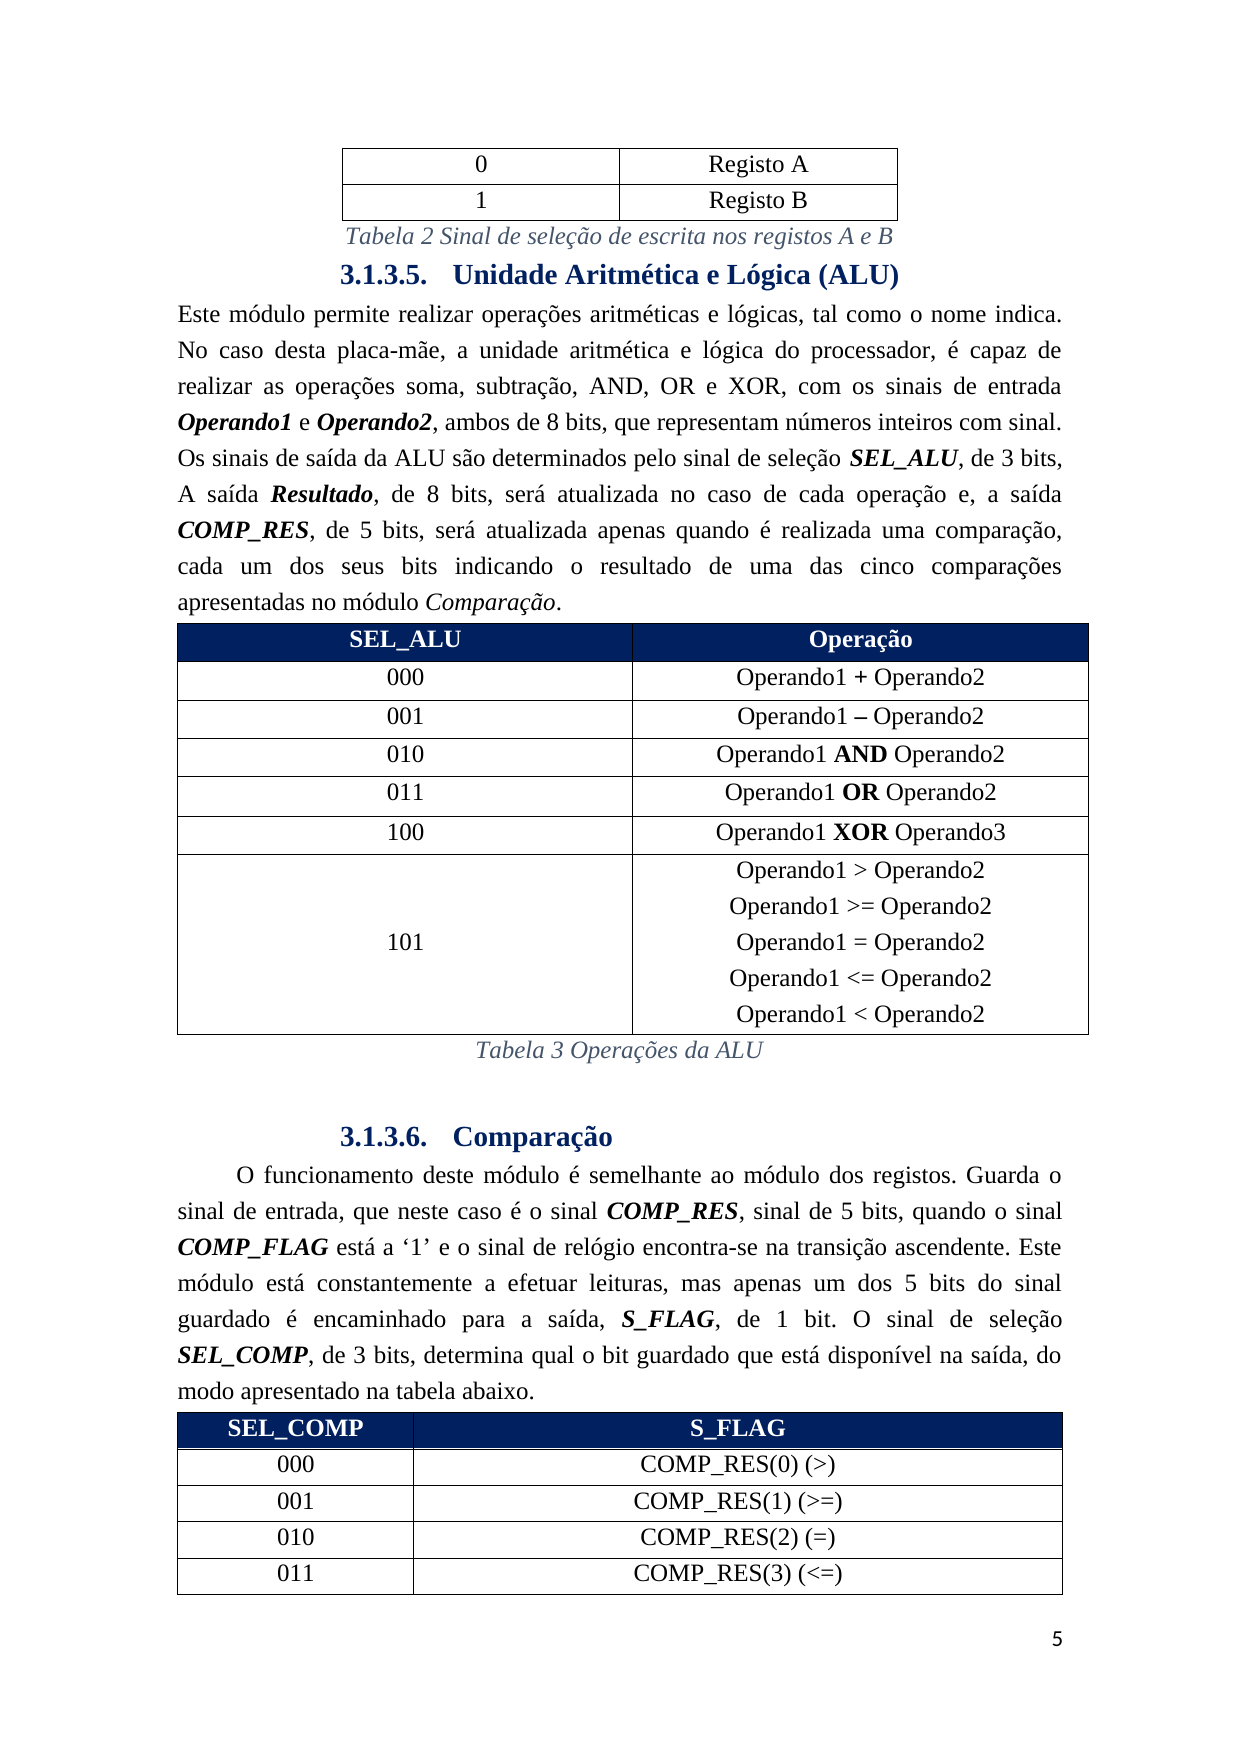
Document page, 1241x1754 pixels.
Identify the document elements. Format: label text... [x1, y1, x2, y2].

table_cell COMP_RES(3) (<=) [414, 1559, 1062, 1594]
table_header Operação [633, 624, 1088, 661]
table_cell 010 [178, 1522, 413, 1557]
table_cell Operando1 AND Operando2 [633, 739, 1088, 776]
table_cell 000 [178, 1450, 413, 1485]
list Comparação [340, 1119, 1063, 1152]
table_cell Operando1 – Operando2 [633, 701, 1088, 738]
text O funcionamento deste módulo é semelhante ao módulo dos registos. Guarda o sinal de entrada, que neste caso é o sinal COMP_RES, sinal de 5 bits, quando o sinal COMP_FLAG está a ‘1’ e o sinal de relógio encontra-se na transição ascendente. Este módulo está constantemente a efetuar leituras, mas apenas um dos 5 bits do sinal guardado é encaminhado para a saída, S_FLAG, de 1 bit. O sinal de seleção SEL_COMP, de 3 bits, determina qual o bit guardado que está disponível na saída, do modo apresentado na tabela abaixo. [177, 1161, 1063, 1405]
table_cell Operando1 OR Operando2 [633, 777, 1088, 816]
text Tabela 3 Operações da ALU [177, 1035, 1063, 1064]
table_cell 100 [178, 817, 632, 854]
table_cell 011 [178, 1559, 413, 1594]
table_cell Operando1 XOR Operando3 [633, 817, 1088, 854]
table_cell COMP_RES(0) (>) [414, 1450, 1062, 1485]
table_header SEL_COMP [178, 1413, 413, 1448]
table_header S_FLAG [414, 1413, 1062, 1448]
table_cell 1 [343, 185, 619, 220]
table_cell 101 [178, 855, 632, 1034]
table_cell COMP_RES(2) (=) [414, 1522, 1062, 1557]
list Unidade Aritmética e Lógica (ALU) [340, 257, 1063, 291]
table_cell 0 [343, 149, 619, 184]
table_cell 010 [178, 739, 632, 776]
table_cell 001 [178, 1486, 413, 1521]
table_cell Registo A [620, 149, 897, 184]
table_cell Operando1 + Operando2 [633, 662, 1088, 700]
text Tabela 2 Sinal de seleção de escrita nos registos A e B [177, 221, 1063, 250]
table_cell Registo B [620, 185, 897, 220]
table_header SEL_ALU [178, 624, 632, 661]
table_cell 001 [178, 701, 632, 738]
table_cell 011 [178, 777, 632, 816]
table_cell 000 [178, 662, 632, 700]
table_cell COMP_RES(1) (>=) [414, 1486, 1062, 1521]
text Este módulo permite realizar operações aritméticas e lógicas, tal como o nome indica. No caso desta placa-mãe, a unidade aritmética e lógica do processador, é capaz de realizar as operações soma, subtração, AND, OR e XOR, com os sinais de entrada Operando1 e Operando2, ambos de 8 bits, que representam números inteiros com sinal. Os sinais de saída da ALU são determinados pelo sinal de seleção SEL_ALU, de 3 bits, A saída Resultado, de 8 bits, será atualizada no caso de cada operação e, a saída COMP_RES, de 5 bits, será atualizada apenas quando é realizada uma comparação, cada um dos seus bits indicando o resultado de uma das cinco comparações apresentadas no módulo Comparação. [177, 299, 1063, 615]
table_cell Operando1 > Operando2 Operando1 >= Operando2 Operando1 = Operando2 Operando1 <= Operando2 Operando1 < Operando2 [633, 855, 1088, 1034]
